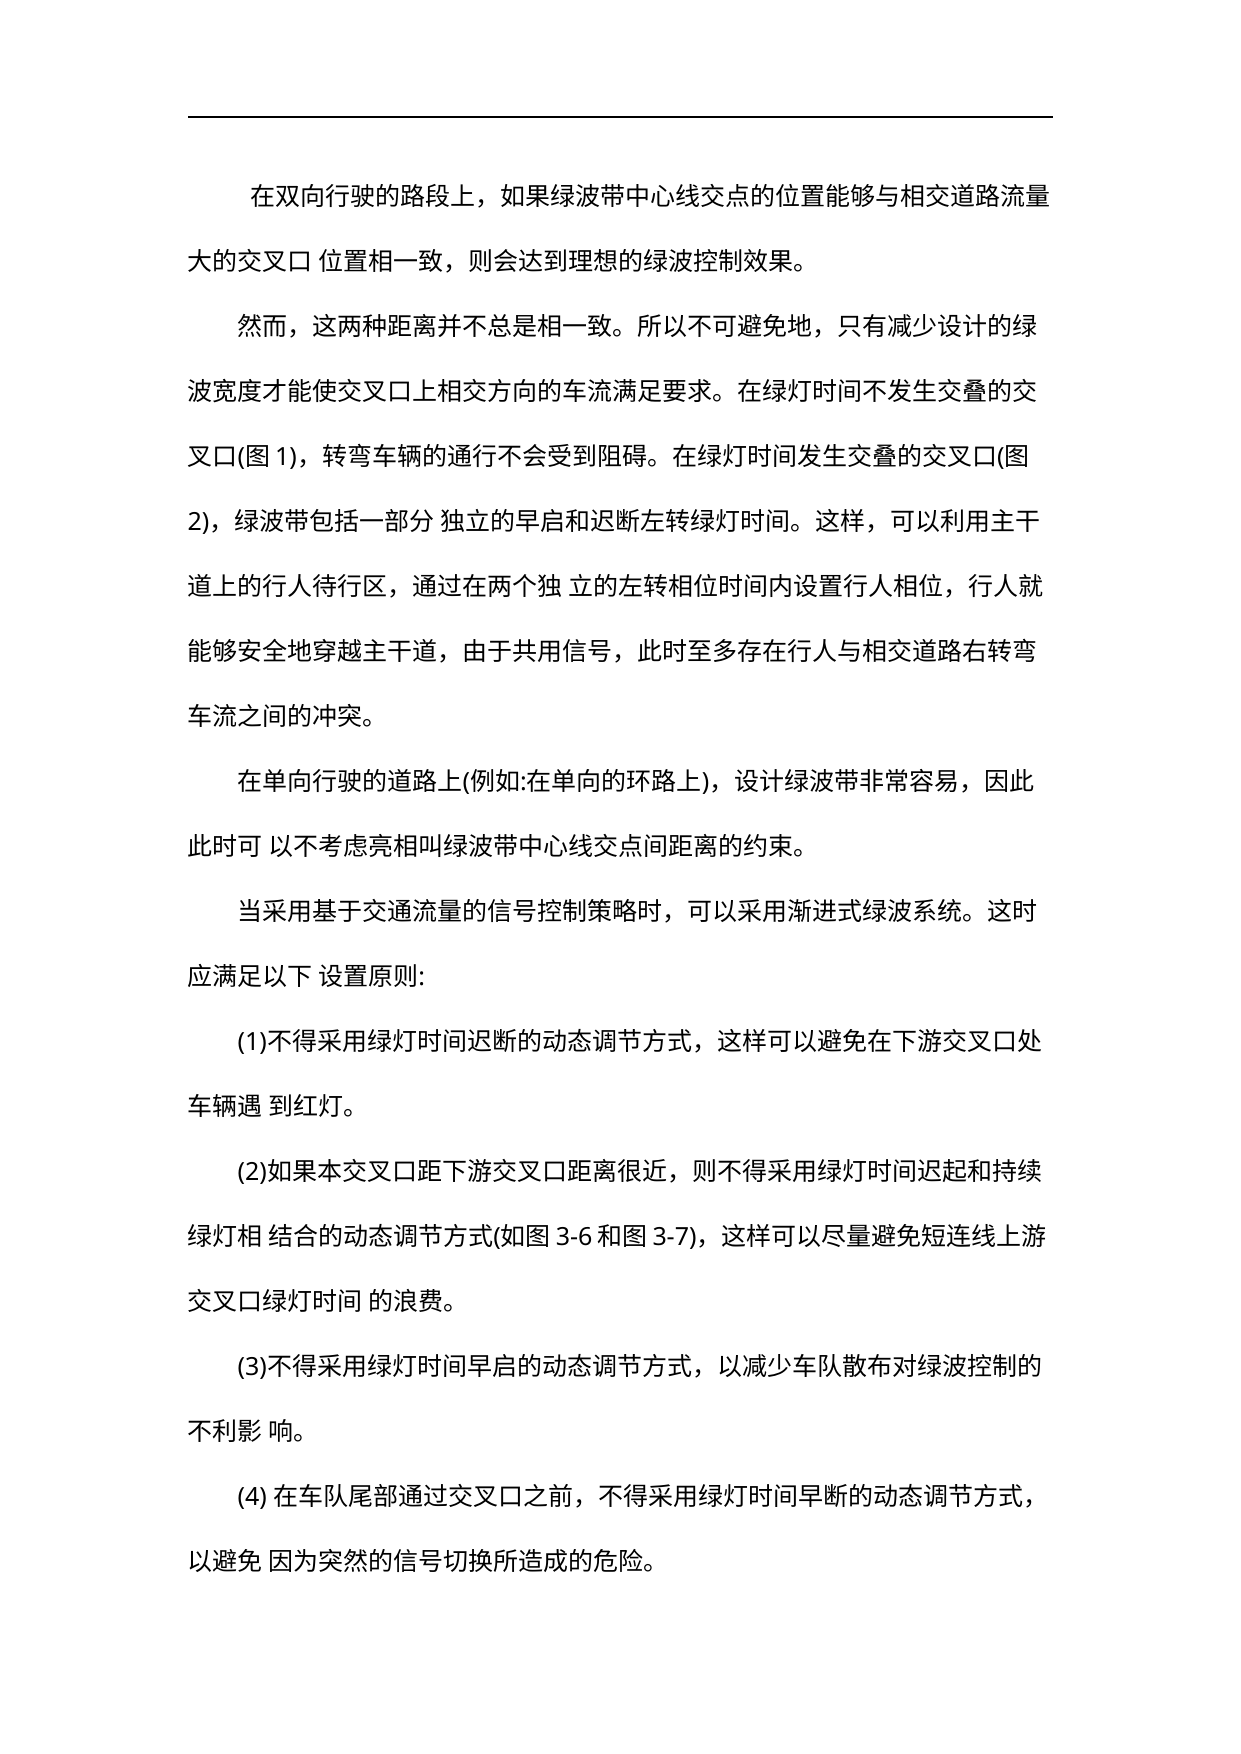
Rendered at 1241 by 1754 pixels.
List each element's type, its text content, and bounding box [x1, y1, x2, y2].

text (4) 在车队尾部通过交叉口之前，不得采用绿灯时间早断的动态调节方式，以避免 因为突然的信号切换所造成的危险。 [187, 1462, 1053, 1592]
text (2)如果本交叉口距下游交叉口距离很近，则不得采用绿灯时间迟起和持续绿灯相 结合的动态调节方式(如图3-6和图3-7)，这样可以尽量避免短连线上游交叉口绿灯时间 的浪费。 [187, 1137, 1053, 1332]
text 当采用基于交通流量的信号控制策略时，可以采用渐进式绿波系统。这时应满足以下 设置原则: [187, 877, 1053, 1007]
text (3)不得采用绿灯时间早启的动态调节方式，以减少车队散布对绿波控制的不利影 响。 [187, 1332, 1053, 1462]
text 在双向行驶的路段上，如果绿波带中心线交点的位置能够与相交道路流量大的交叉口 位置相一致，则会达到理想的绿波控制效果。 [187, 162, 1053, 292]
text 在单向行驶的道路上(例如:在单向的环路上)，设计绿波带非常容易，因此此时可 以不考虑亮相叫绿波带中心线交点间距离的约束。 [187, 747, 1053, 877]
text 然而，这两种距离并不总是相一致。所以不可避免地，只有减少设计的绿波宽度才能使交叉口上相交方向的车流满足要求。在绿灯时间不发生交叠的交叉口(图1)，转弯车辆的通行不会受到阻碍。在绿灯时间发生交叠的交叉口(图2)，绿波带包括一部分 独立的早启和迟断左转绿灯时间。这样，可以利用主干道上的行人待行区，通过在两个独 立的左转相位时间内设置行人相位，行人就能够安全地穿越主干道，由于共用信号，此时至多存在行人与相交道路右转弯车流之间的冲突。 [187, 292, 1053, 747]
text (1)不得采用绿灯时间迟断的动态调节方式，这样可以避免在下游交叉口处车辆遇 到红灯。 [187, 1007, 1053, 1137]
